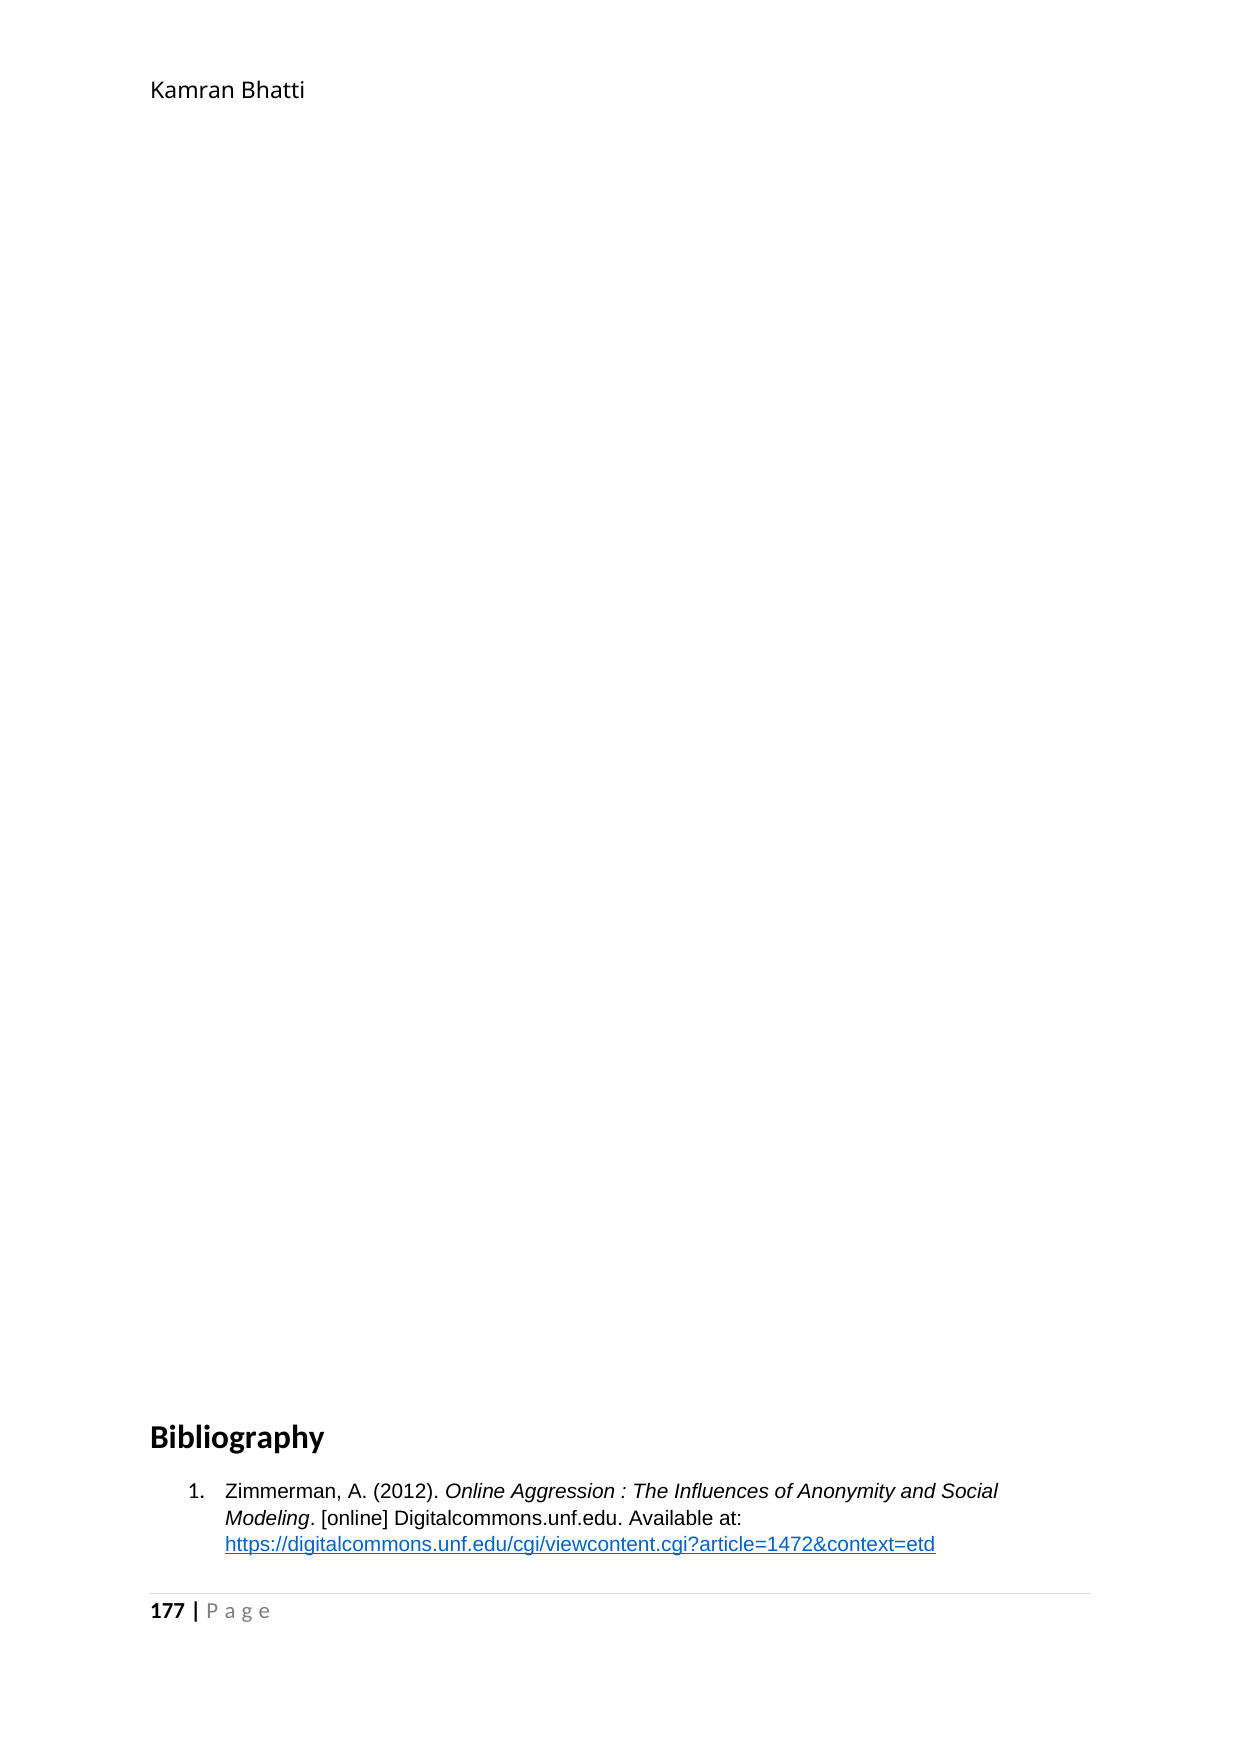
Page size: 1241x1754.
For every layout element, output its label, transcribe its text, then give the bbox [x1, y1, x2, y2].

subtitle Bibliography [150, 1416, 1090, 1456]
list Zimmerman, A. (2012). Online Aggression : The Influences of Anonymity and Social Modeling. [online] Digitalcommons.unf.edu. Available at: https://digitalcommons.unf.edu/cgi/viewcontent.cgi?article=1472&context=etd [187, 1476, 1090, 1556]
